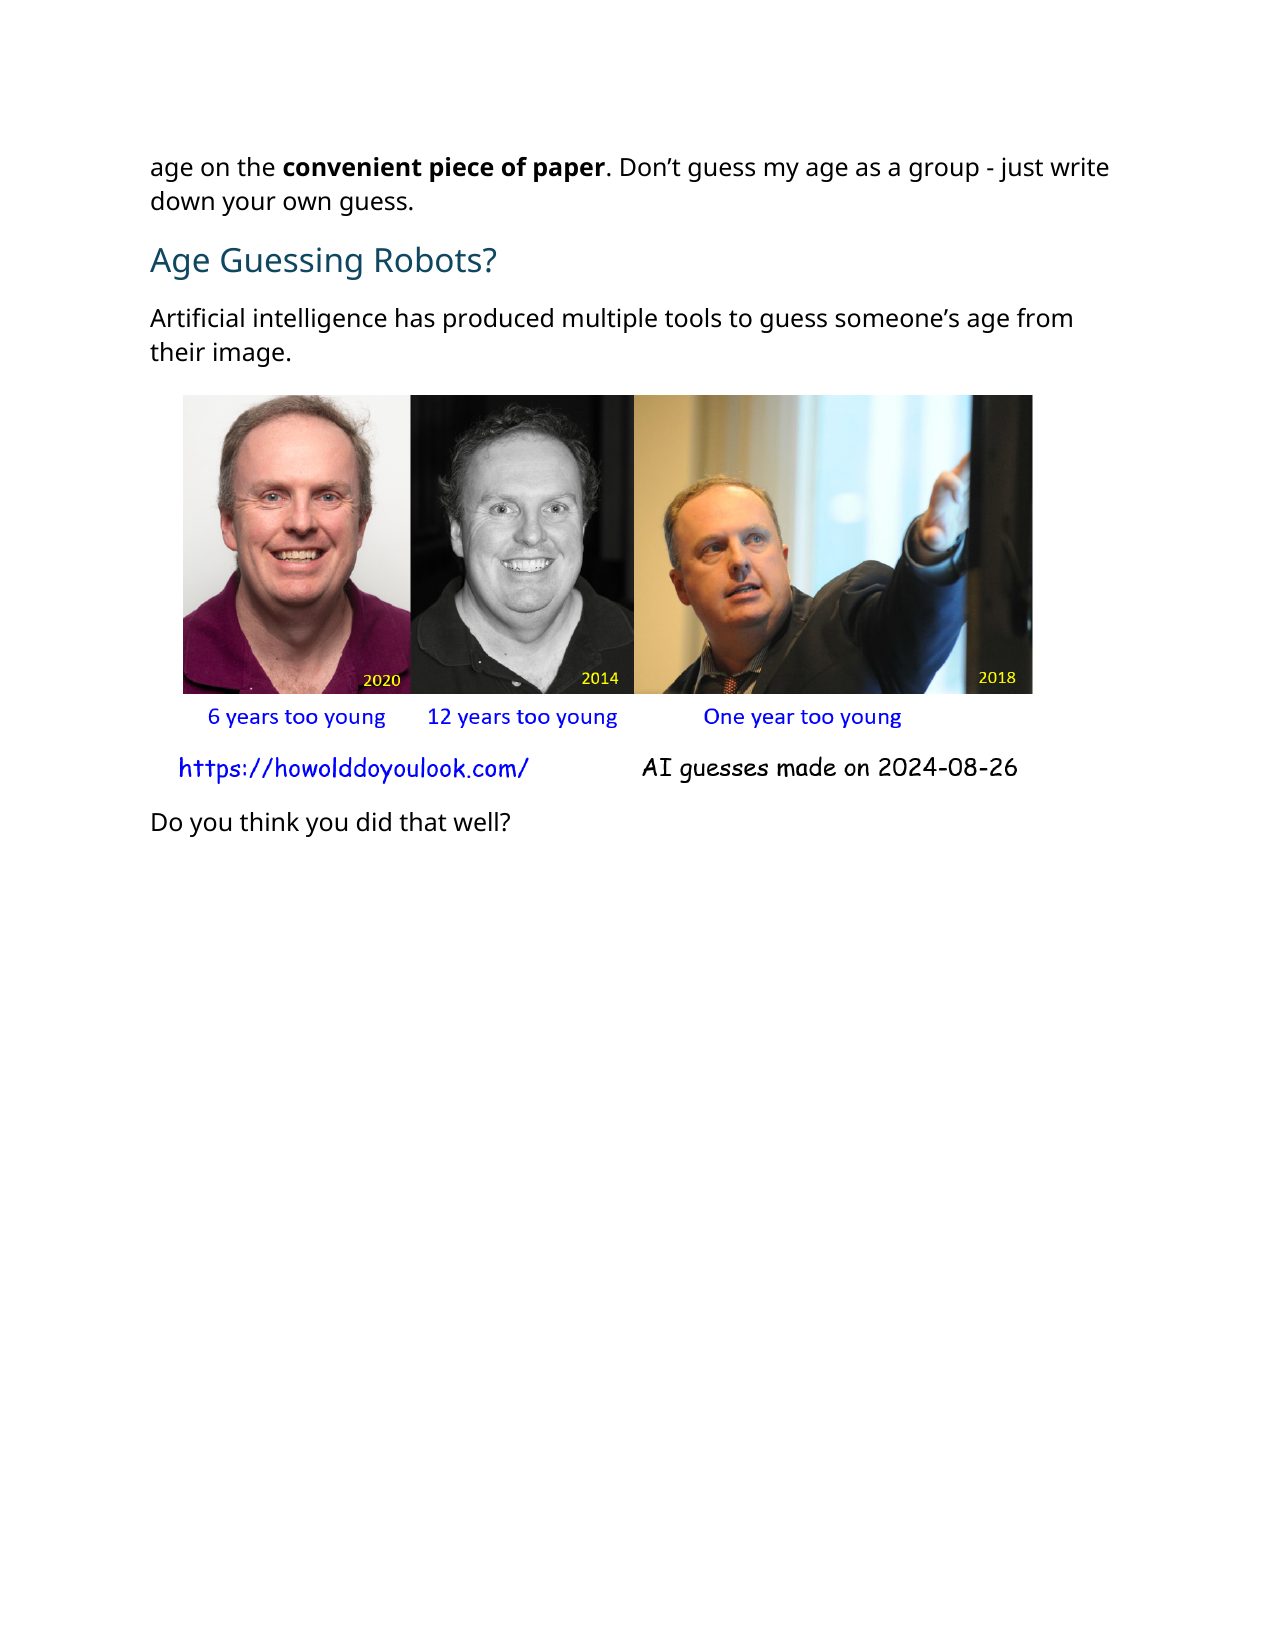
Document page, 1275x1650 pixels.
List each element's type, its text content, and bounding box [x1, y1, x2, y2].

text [150, 150, 1125, 218]
subtitle Age Guessing Robots? [150, 237, 1125, 282]
text Artificial intelligence has produced multiple tools to guess someone’s age from their image. [150, 301, 1125, 369]
picture [168, 387, 1044, 787]
text Do you think you did that well? [150, 805, 1125, 839]
